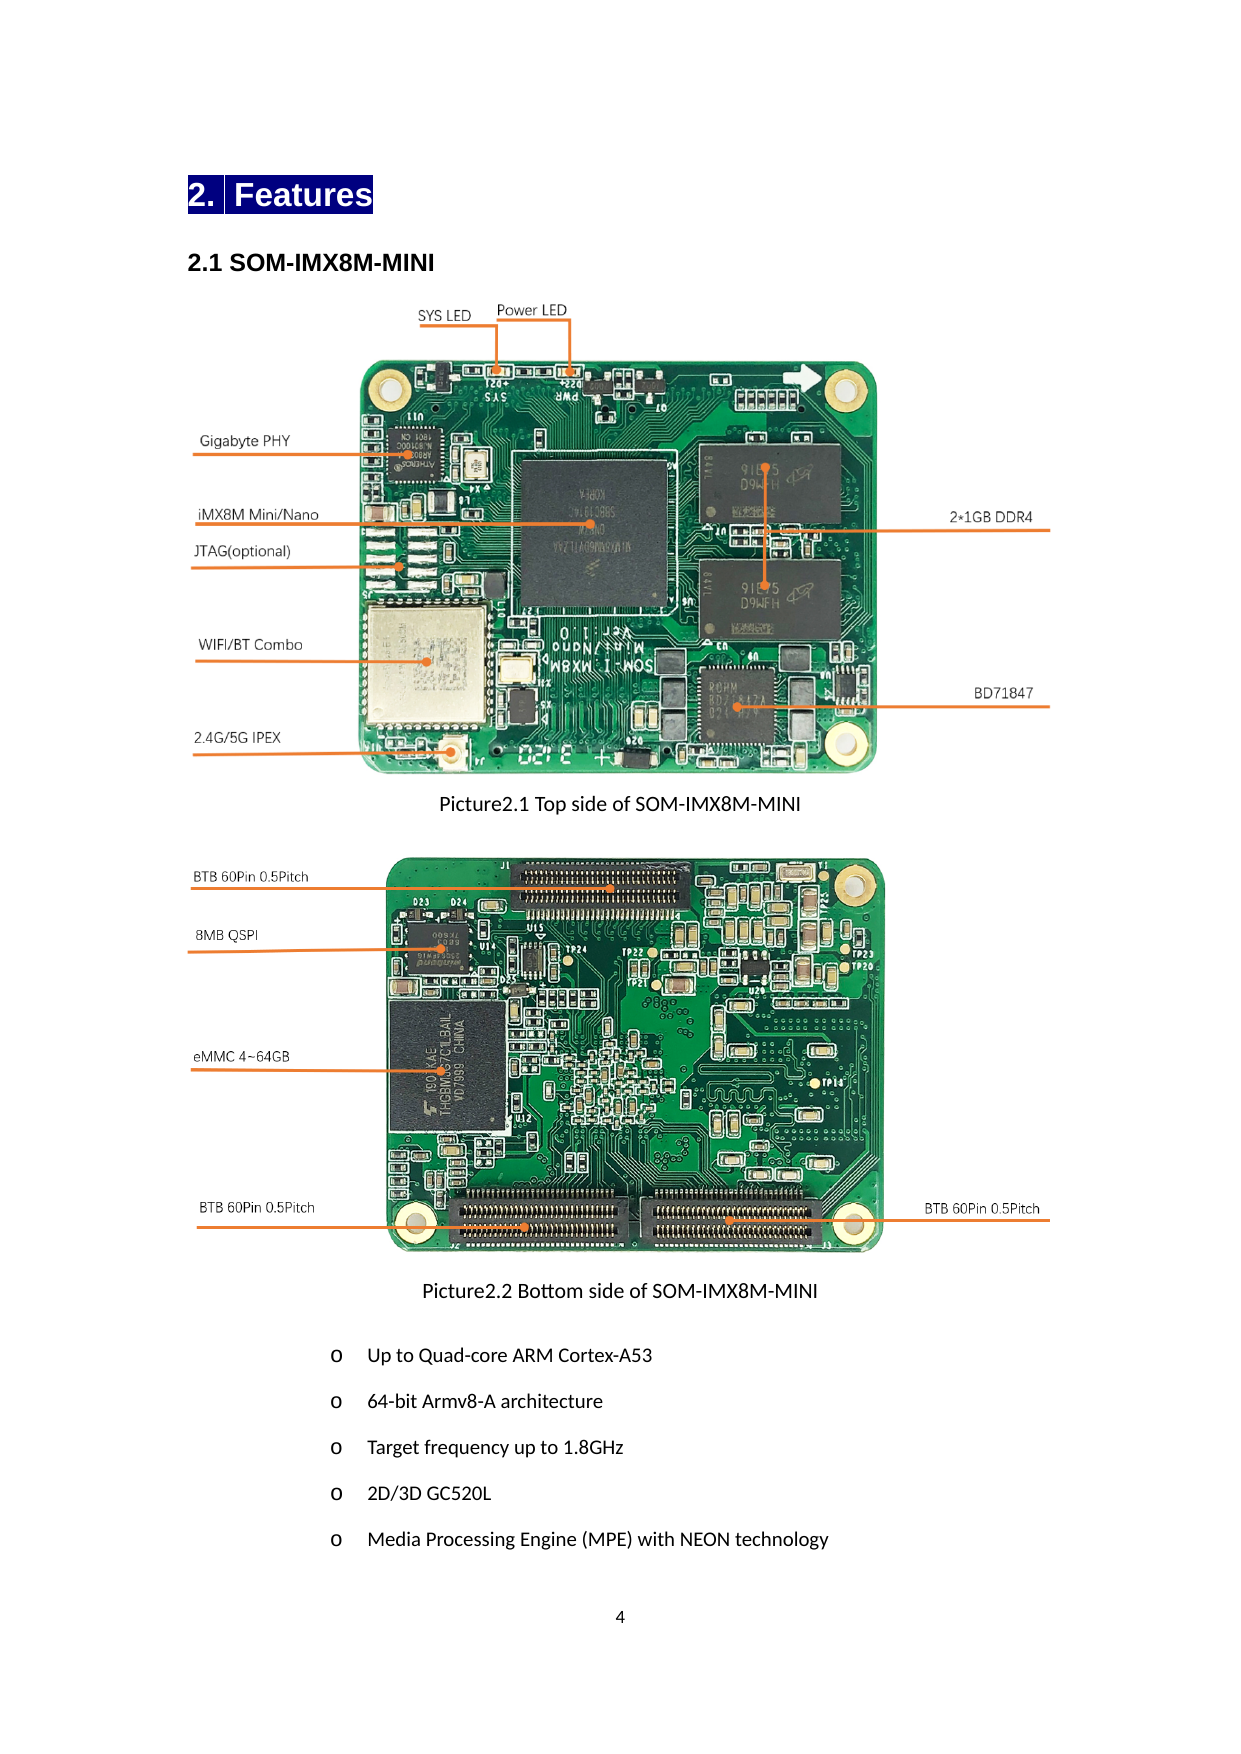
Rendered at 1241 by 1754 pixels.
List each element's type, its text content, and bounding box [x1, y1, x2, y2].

list Top side of SOM-IMX8M-MINI [187, 787, 1053, 819]
subtitle Features [187, 162, 1053, 227]
list 2D/3D GC520L [329, 1477, 1053, 1510]
subtitle SOM-IMX8M-MINI [187, 246, 1053, 279]
list 64-bit Armv8-A architecture [329, 1386, 1053, 1418]
picture [187, 852, 1053, 1257]
picture [187, 299, 1053, 777]
list Up to Quad-core ARM Cortex-A53 [329, 1339, 1053, 1372]
list Media Processing Engine (MPE) with NEON technology [329, 1523, 1053, 1556]
list Target frequency up to 1.8GHz [329, 1431, 1053, 1464]
list Bottom side of SOM-IMX8M-MINI [187, 1274, 1053, 1307]
